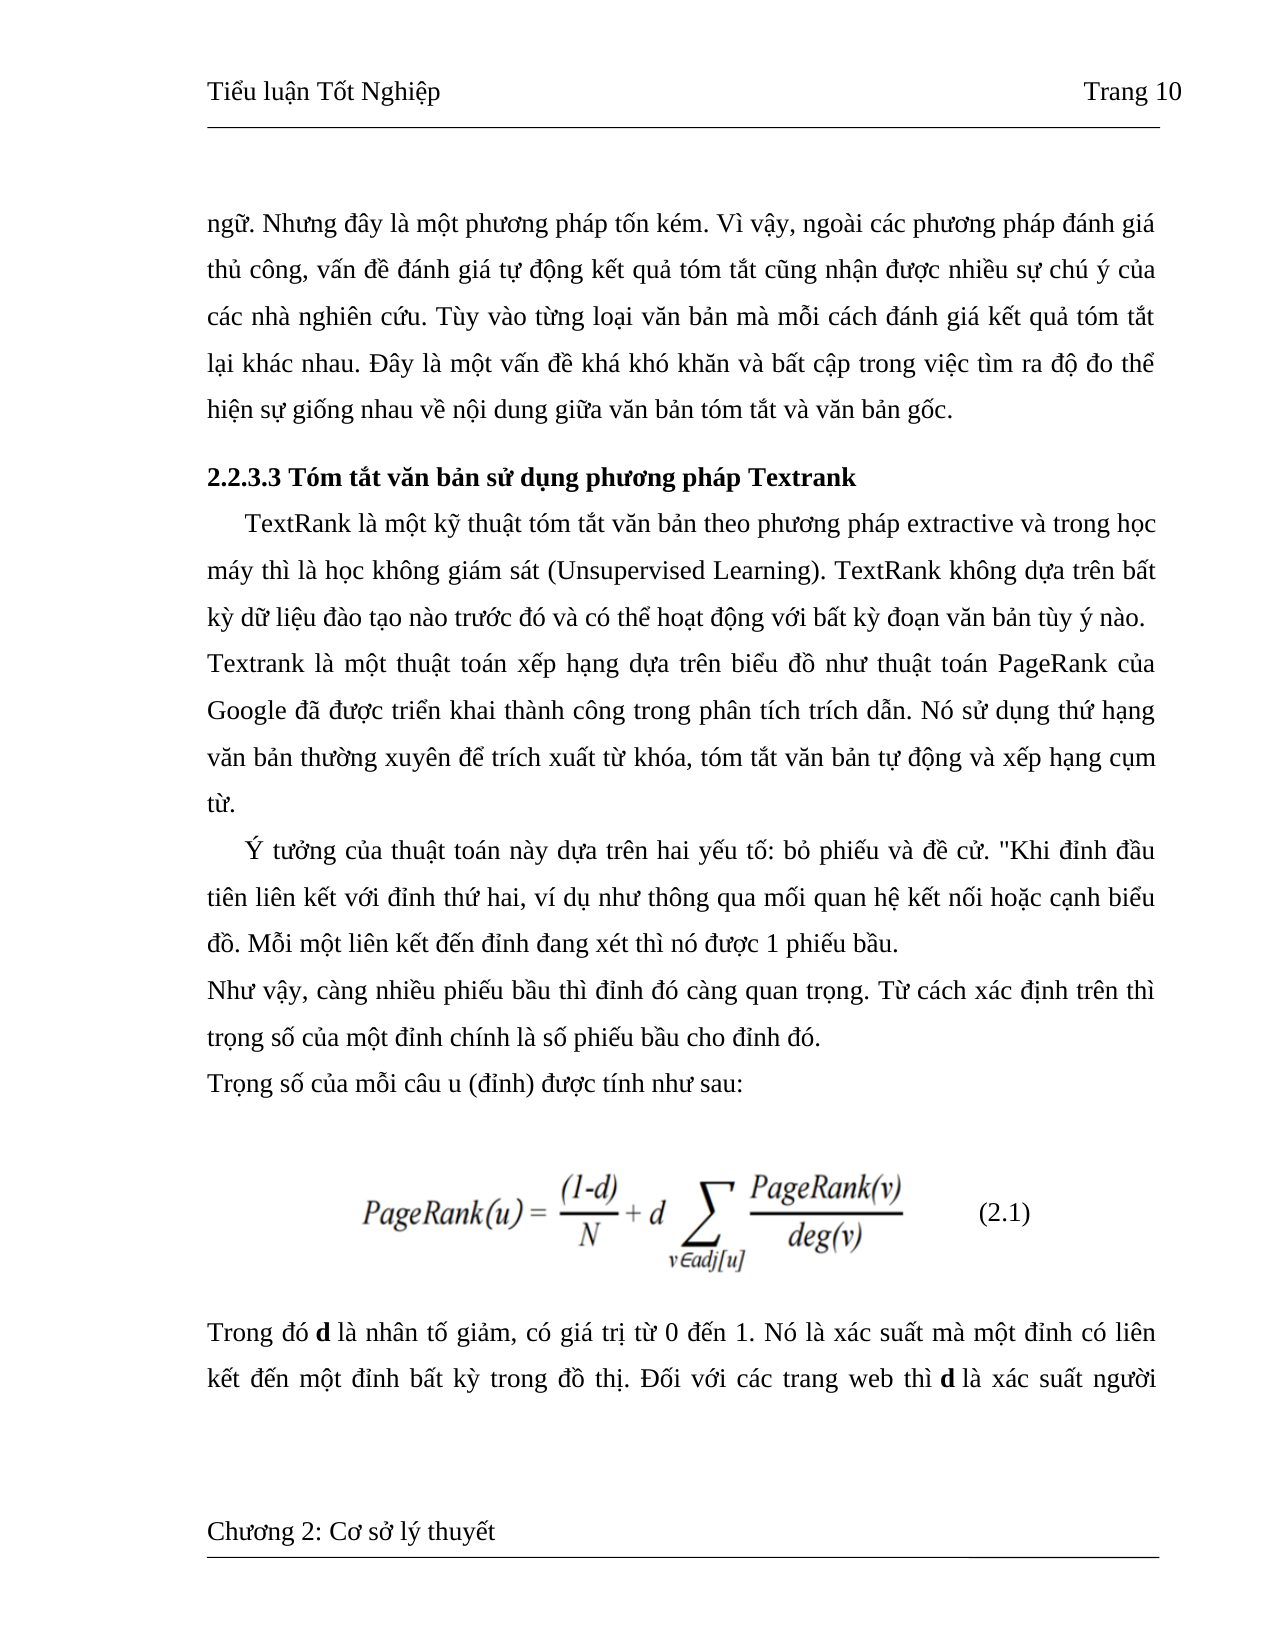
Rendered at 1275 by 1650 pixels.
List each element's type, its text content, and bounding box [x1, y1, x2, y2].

picture [337, 1146, 927, 1285]
text Textrank là một thuật toán xếp hạng dựa trên biểu đồ như thuật toán PageRank của Google đã được triển khai thành công trong phân tích trích dẫn. Nó sử dụng thứ hạng văn bản thường xuyên để trích xuất từ ​​khóa, tóm tắt văn bản tự động và xếp hạng cụm từ. [207, 648, 1157, 819]
text Ý tưởng của thuật toán này dựa trên hai yếu tố: bỏ phiếu và đề cử. "Khi đỉnh đầu tiên liên kết với đỉnh thứ hai, ví dụ như thông qua mối quan hệ kết nối hoặc cạnh biểu đồ. Mỗi một liên kết đến đỉnh đang xét thì nó được 1 phiếu bầu. [207, 834, 1157, 959]
subtitle 2.2.3.3 Tóm tắt văn bản sử dụng phương pháp Textrank [207, 461, 1157, 492]
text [207, 1161, 1157, 1394]
text Trọng số của mỗi câu u (đỉnh) được tính như sau: [207, 1068, 1157, 1099]
text Như vậy, càng nhiều phiếu bầu thì đỉnh đó càng quan trọng. Từ cách xác định trên thì trọng số của một đỉnh chính là số phiếu bầu cho đỉnh đó. [207, 974, 1157, 1052]
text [207, 207, 1157, 424]
text TextRank là một kỹ thuật tóm tắt văn bản theo phương pháp extractive và trong học máy thì là học không giám sát (Unsupervised Learning). TextRank không dựa trên bất kỳ dữ liệu đào tạo nào trước đó và có thể hoạt động với bất kỳ đoạn văn bản tùy ý nào. [207, 508, 1157, 632]
